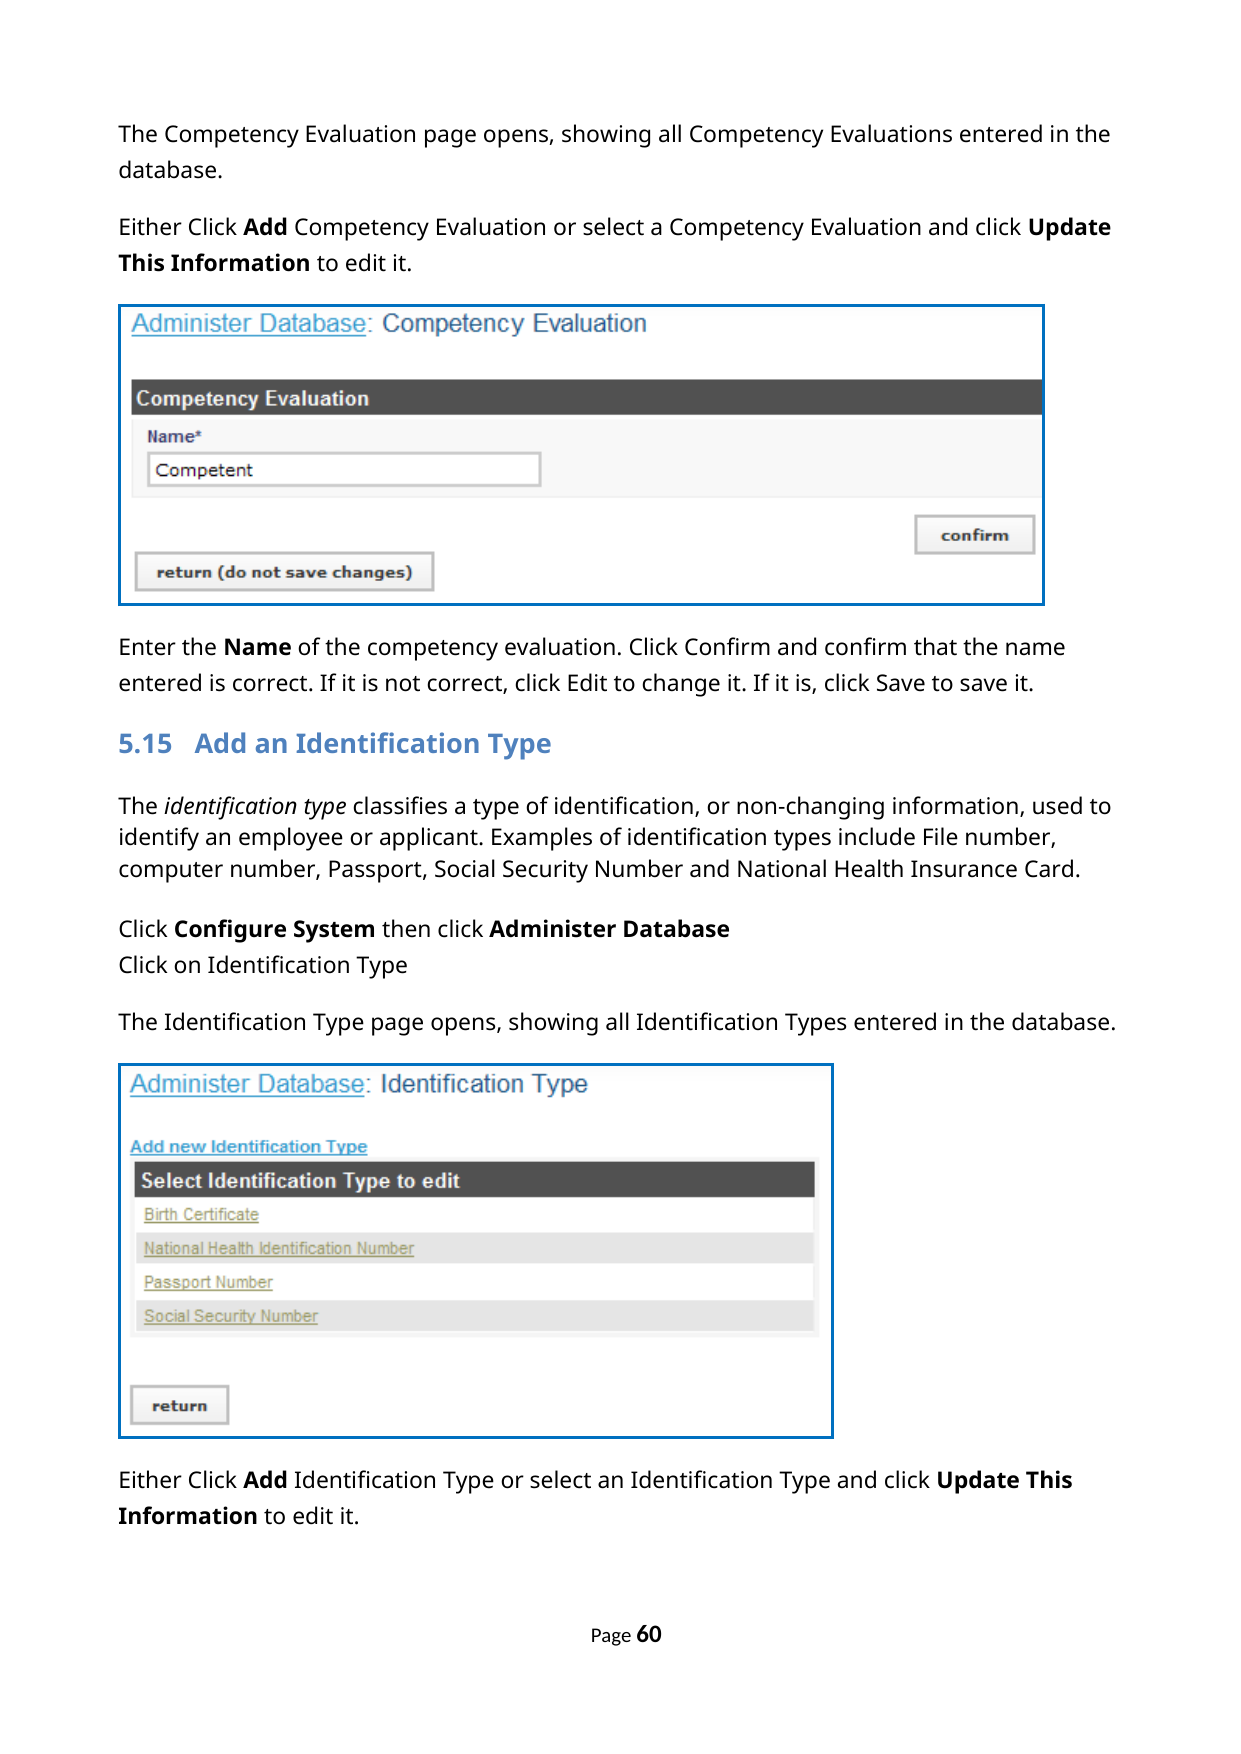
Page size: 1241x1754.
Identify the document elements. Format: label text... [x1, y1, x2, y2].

picture [121, 307, 1042, 603]
subtitle Add an Identification Type [118, 724, 1134, 761]
text The Identification Type page opens, showing all Identification Types entered in the database. [118, 1006, 1134, 1037]
text Either Click Add Competency Evaluation or select a Competency Evaluation and click Update This Information to edit it. [118, 211, 1134, 278]
text Click Configure System then click Administer Database Click on Identification Type [118, 913, 1134, 980]
text The identification type classifies a type of identification, or non-changing information, used to identify an employee or applicant. Examples of identification types include File number, computer number, Passport, Social Security Number and National Health Insurance Card. [118, 790, 1134, 884]
text The Competency Evaluation page opens, showing all Competency Evaluations entered in the database. [118, 118, 1134, 185]
text Either Click Add Identification Type or select an Identification Type and click Update This Information to edit it. [118, 1464, 1134, 1531]
picture [121, 1066, 831, 1436]
text Enter the Name of the competency evaluation. Click Confirm and confirm that the name entered is correct. If it is not correct, click Edit to change it. If it is, click Save to save it. [118, 631, 1134, 698]
